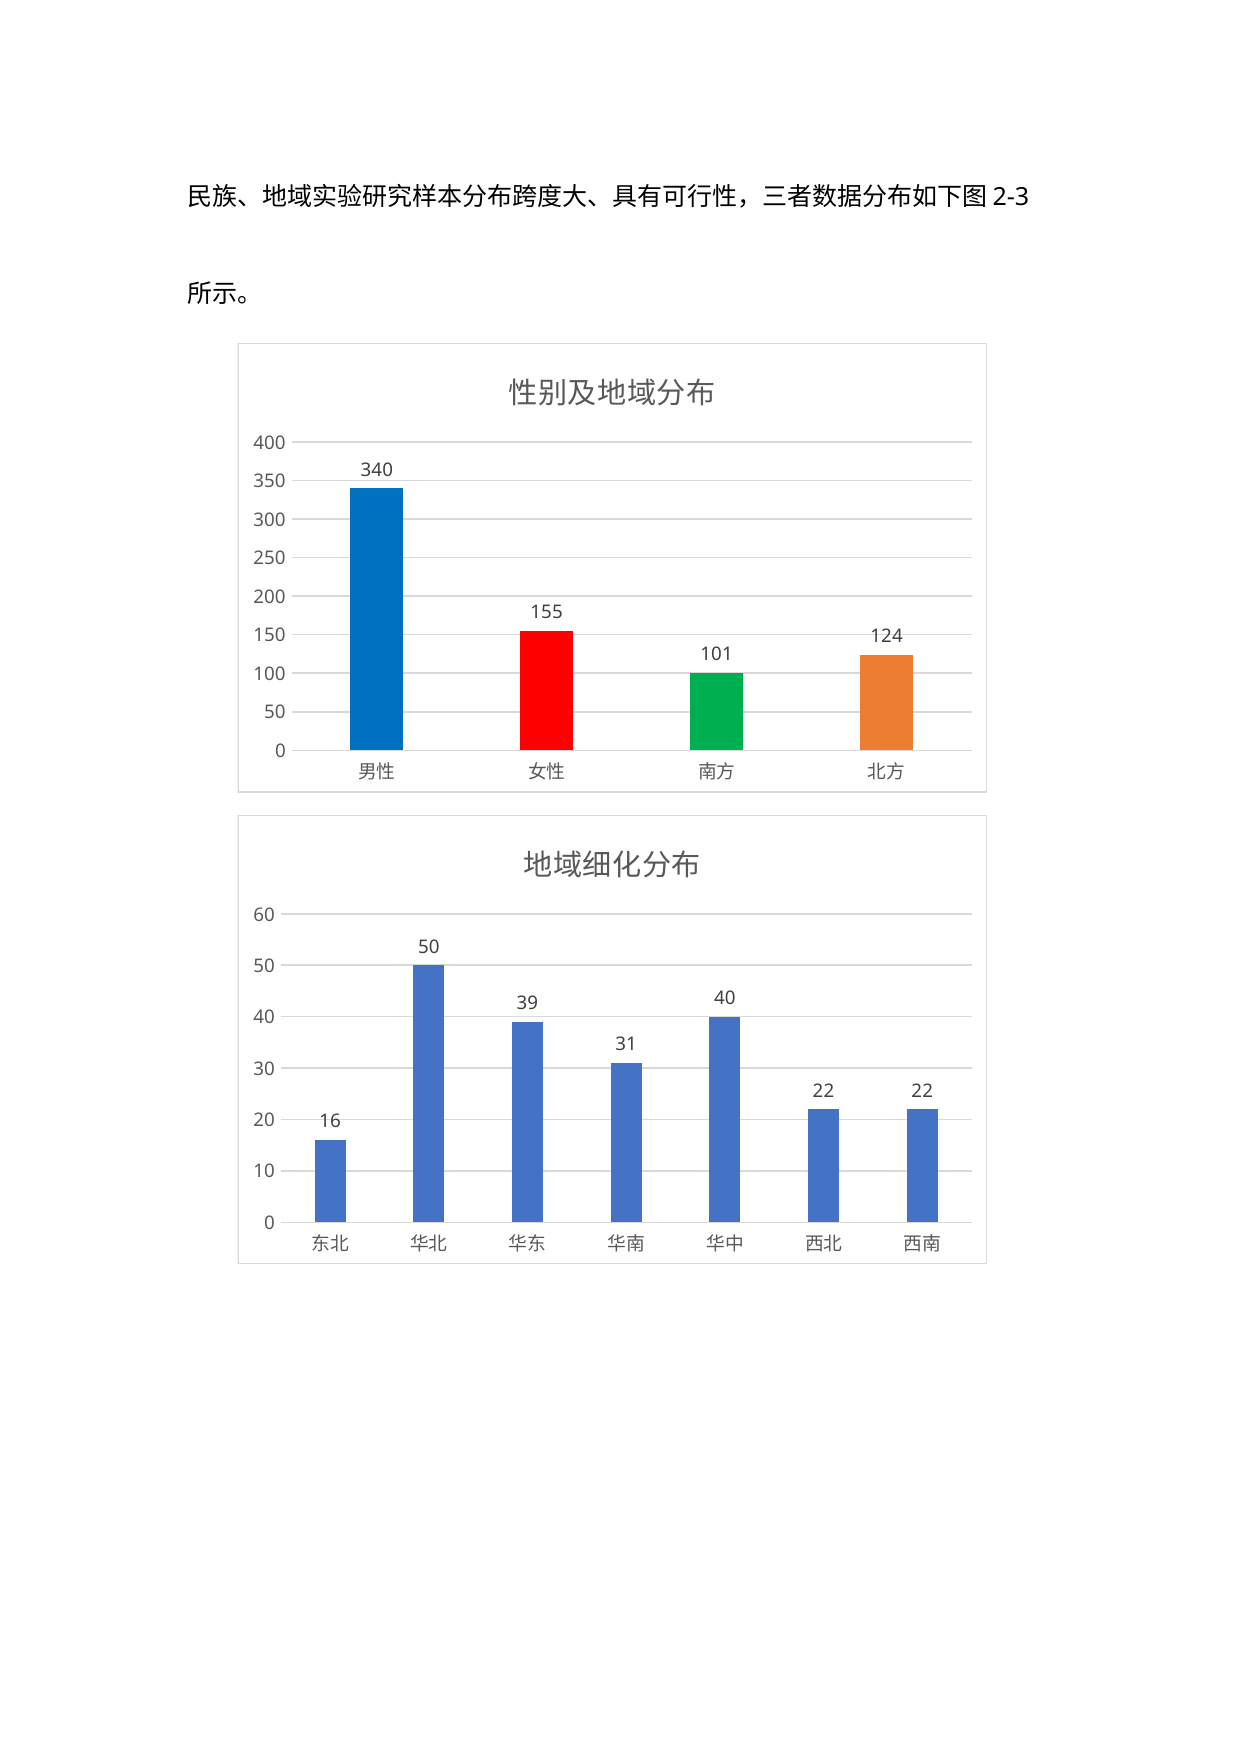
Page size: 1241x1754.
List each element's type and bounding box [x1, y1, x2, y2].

text [187, 162, 1053, 324]
